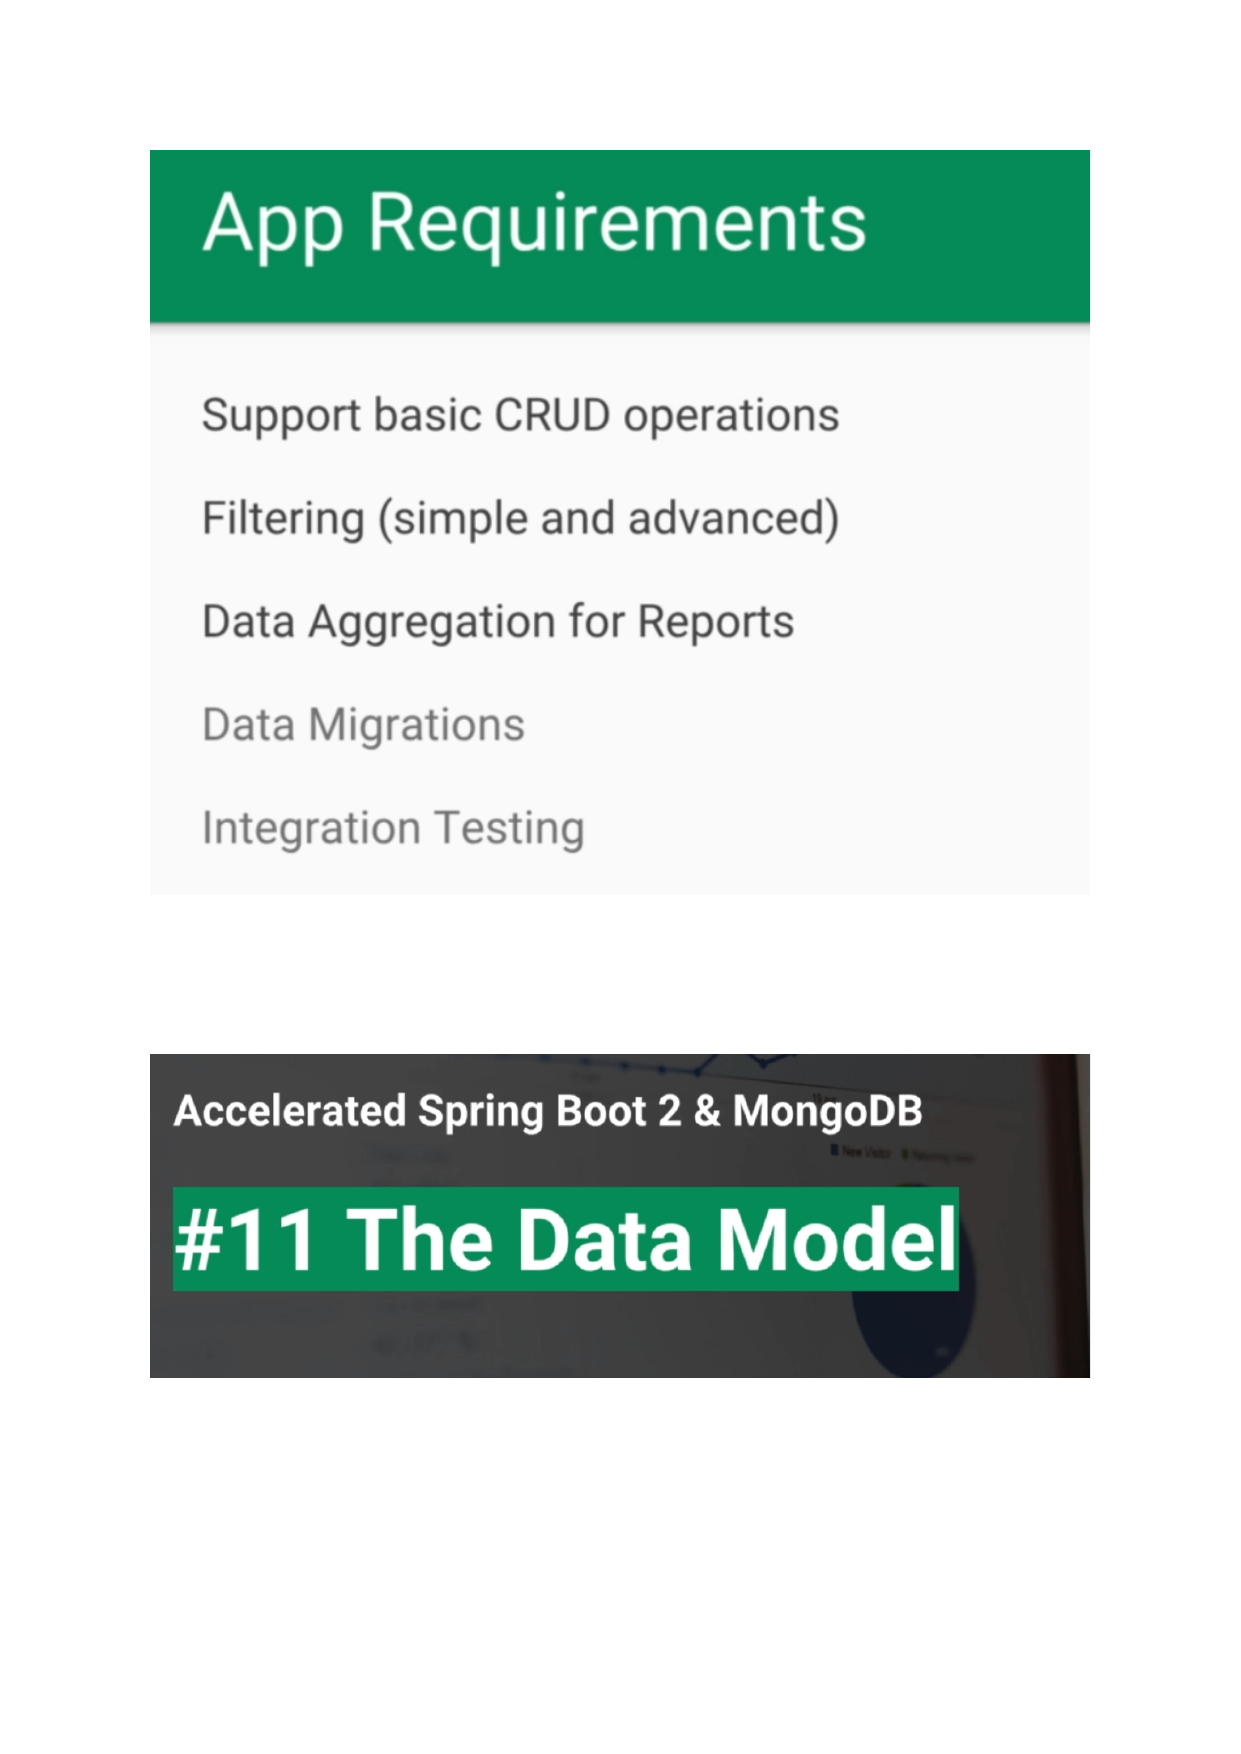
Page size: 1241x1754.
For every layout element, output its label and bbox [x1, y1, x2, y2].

picture [150, 1054, 1091, 1378]
picture [150, 150, 1091, 895]
